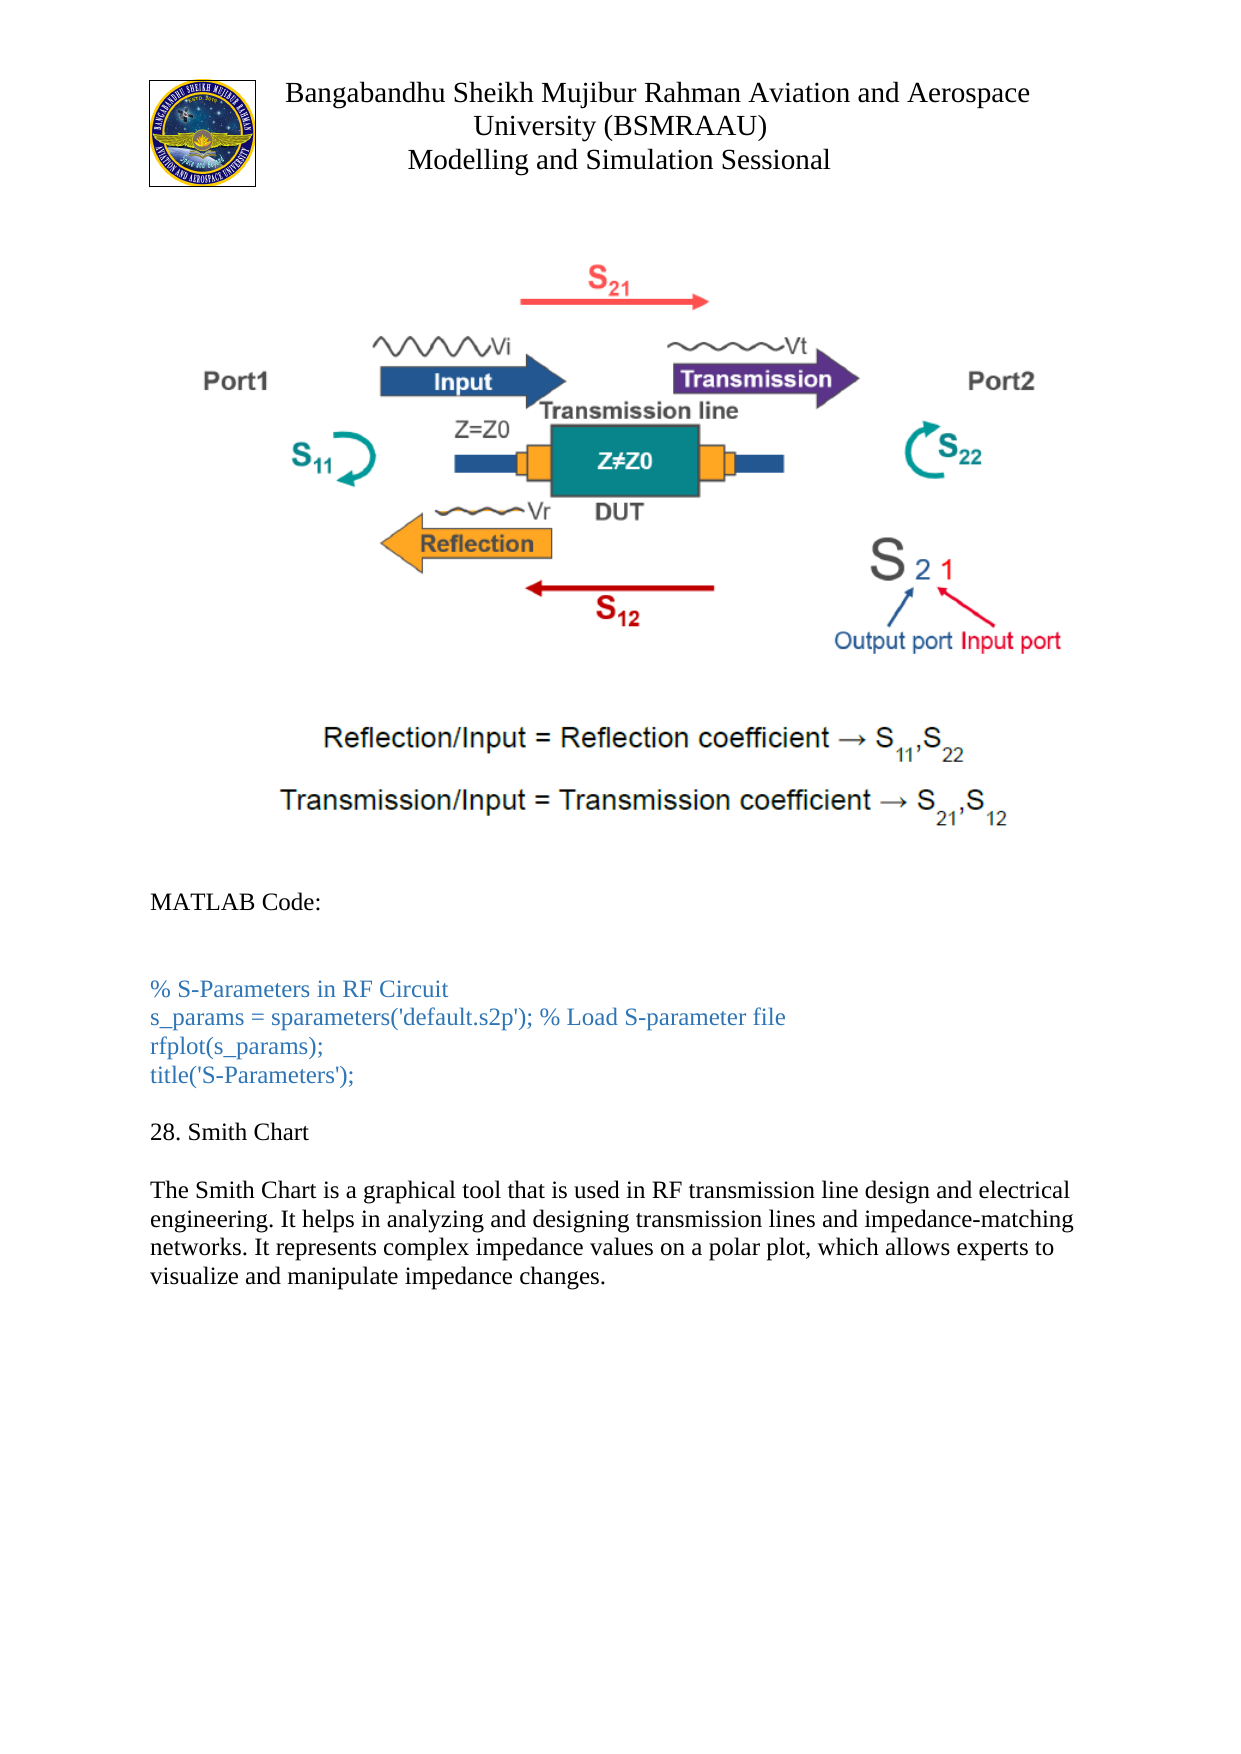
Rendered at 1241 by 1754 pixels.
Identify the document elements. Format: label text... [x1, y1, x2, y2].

picture [150, 257, 1089, 859]
text rfplot(s_params); [150, 1031, 1090, 1060]
text The Smith Chart is a graphical tool that is used in RF transmission line design and electrical engineering. It helps in analyzing and designing transmission lines and impedance-matching networks. It represents complex impedance values on a polar plot, which allows experts to visualize and manipulate impedance changes. [150, 1175, 1090, 1290]
text 28. Smith Chart [150, 1117, 1090, 1146]
text MATLAB Code: [150, 887, 1090, 916]
text title('S-Parameters'); [150, 1060, 1090, 1089]
text s_params = sparameters('default.s2p'); % Load S-parameter file [150, 1002, 1090, 1031]
picture [150, 81, 255, 186]
text % S-Parameters in RF Circuit [150, 974, 1090, 1002]
